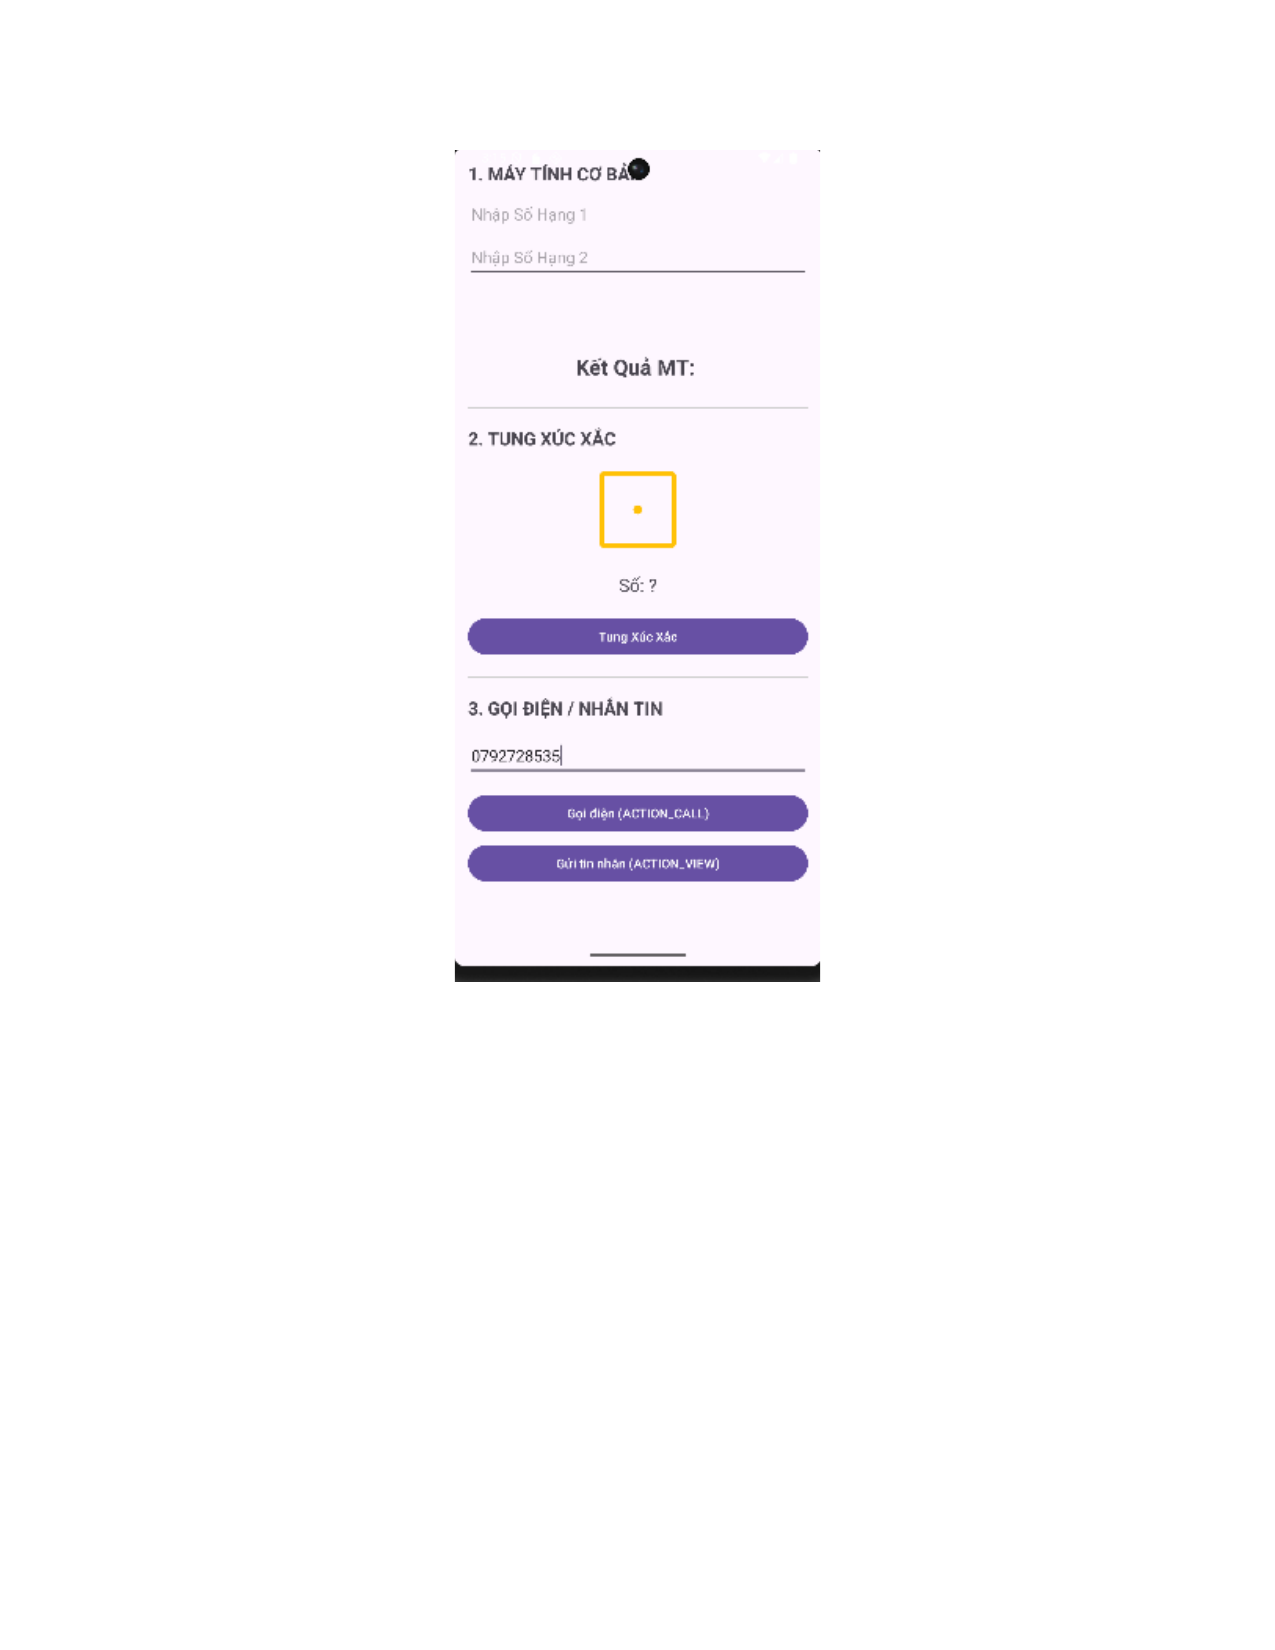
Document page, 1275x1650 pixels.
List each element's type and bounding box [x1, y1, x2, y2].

picture [454, 150, 821, 982]
